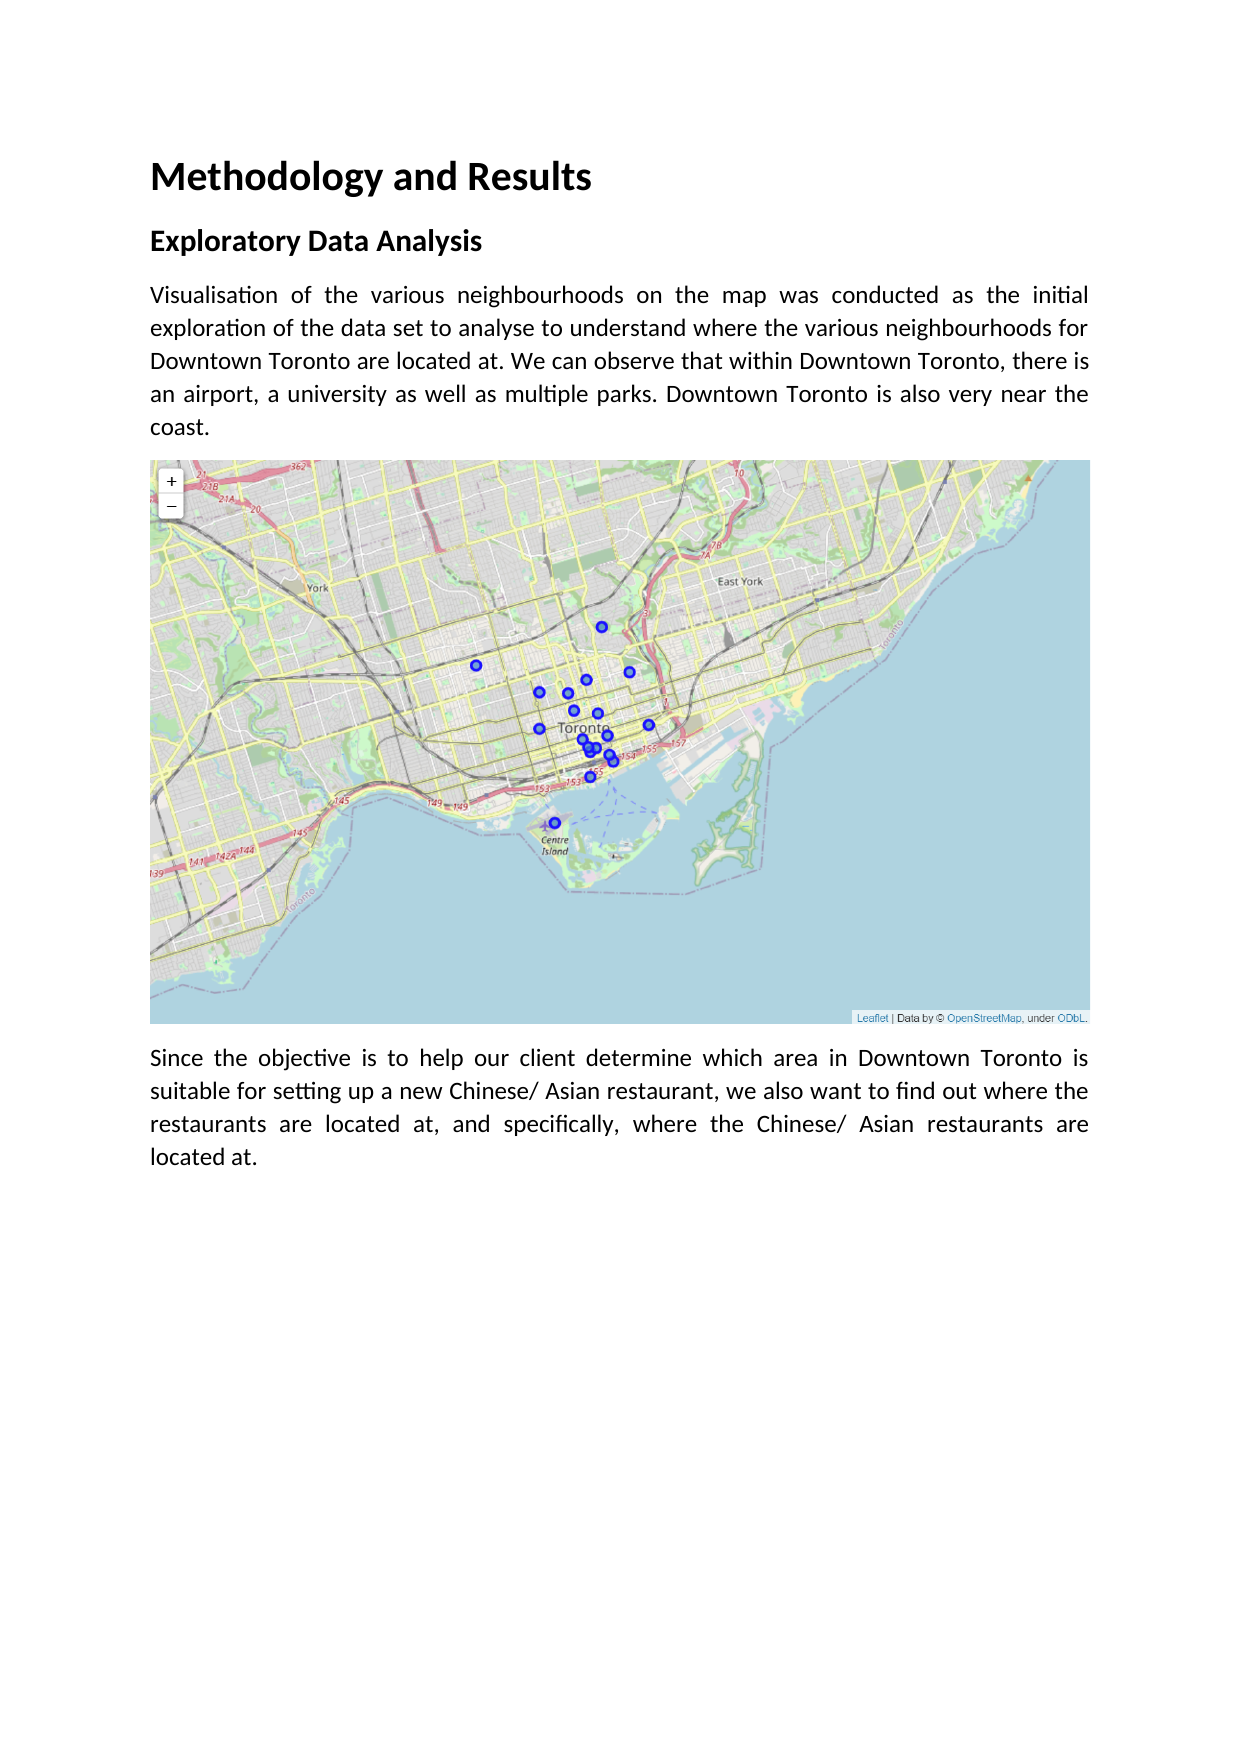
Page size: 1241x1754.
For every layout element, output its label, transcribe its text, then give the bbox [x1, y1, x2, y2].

picture [150, 460, 1091, 1024]
text Methodology and Results [150, 150, 1090, 201]
text Exploratory Data Analysis [150, 222, 1090, 260]
text Since the objective is to help our client determine which area in Downtown Toronto is suitable for setting up a new Chinese/ Asian restaurant, we also want to find out where the restaurants are located at, and specifically, where the Chinese/ Asian restaurants are located at. [150, 1042, 1090, 1171]
text Visualisation of the various neighbourhoods on the map was conducted as the initial exploration of the data set to analyse to understand where the various neighbourhoods for Downtown Toronto are located at. We can observe that within Downtown Toronto, there is an airport, a university as well as multiple parks. Downtown Toronto is also very near the coast. [150, 279, 1090, 442]
